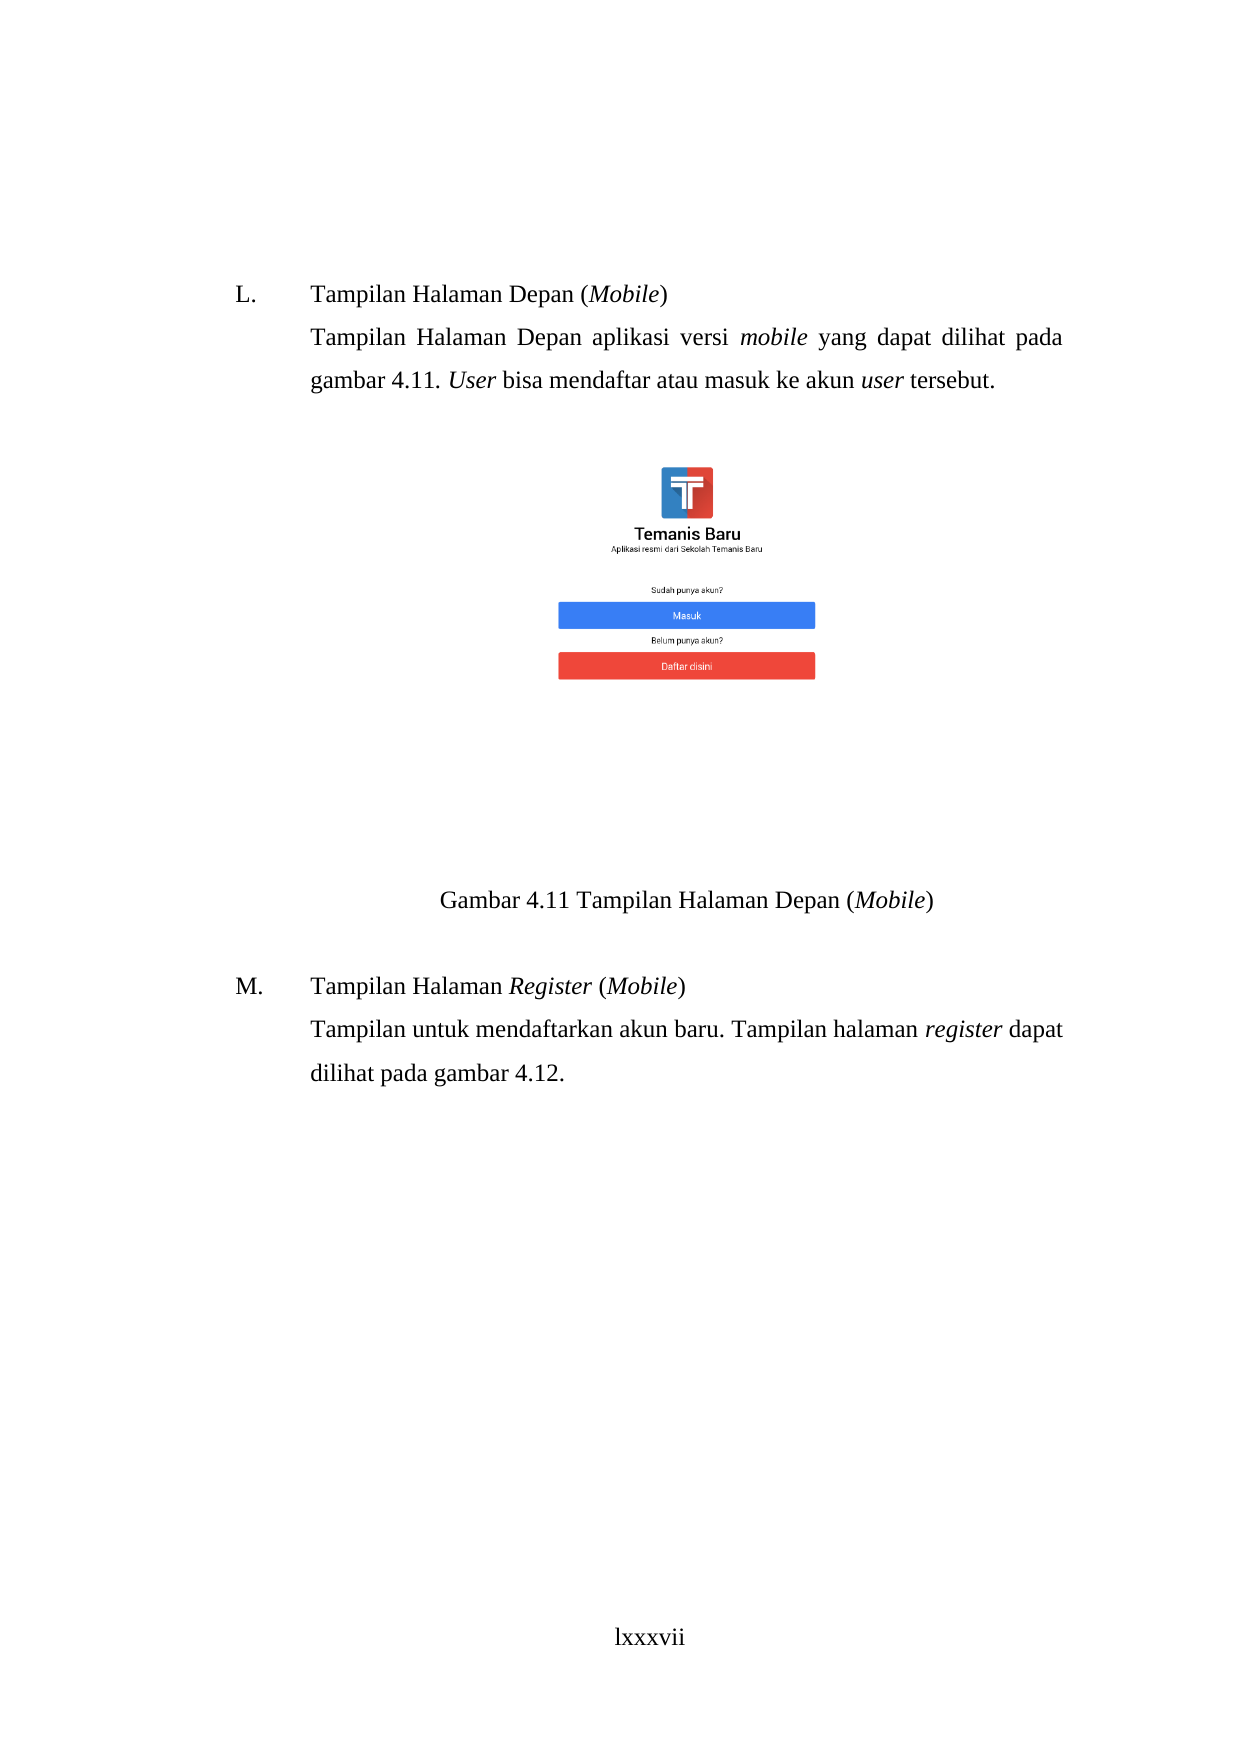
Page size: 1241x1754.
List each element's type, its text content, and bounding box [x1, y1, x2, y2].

list Tampilan Halaman Depan aplikasi versi mobile yang dapat dilihat pada gambar 4.11. User bisa mendaftar atau masuk ke akun user tersebut. [310, 322, 1063, 394]
list Tampilan untuk mendaftarkan akun baru. Tampilan halaman register dapat dilihat pada gambar 4.12. [310, 1014, 1063, 1086]
list Tampilan Halaman Depan (Mobile) [235, 279, 1063, 308]
picture [552, 408, 821, 872]
list Tampilan Halaman Register (Mobile) [235, 971, 1063, 1000]
list Gambar 4.11 Tampilan Halaman Depan (Mobile) [310, 885, 1063, 914]
